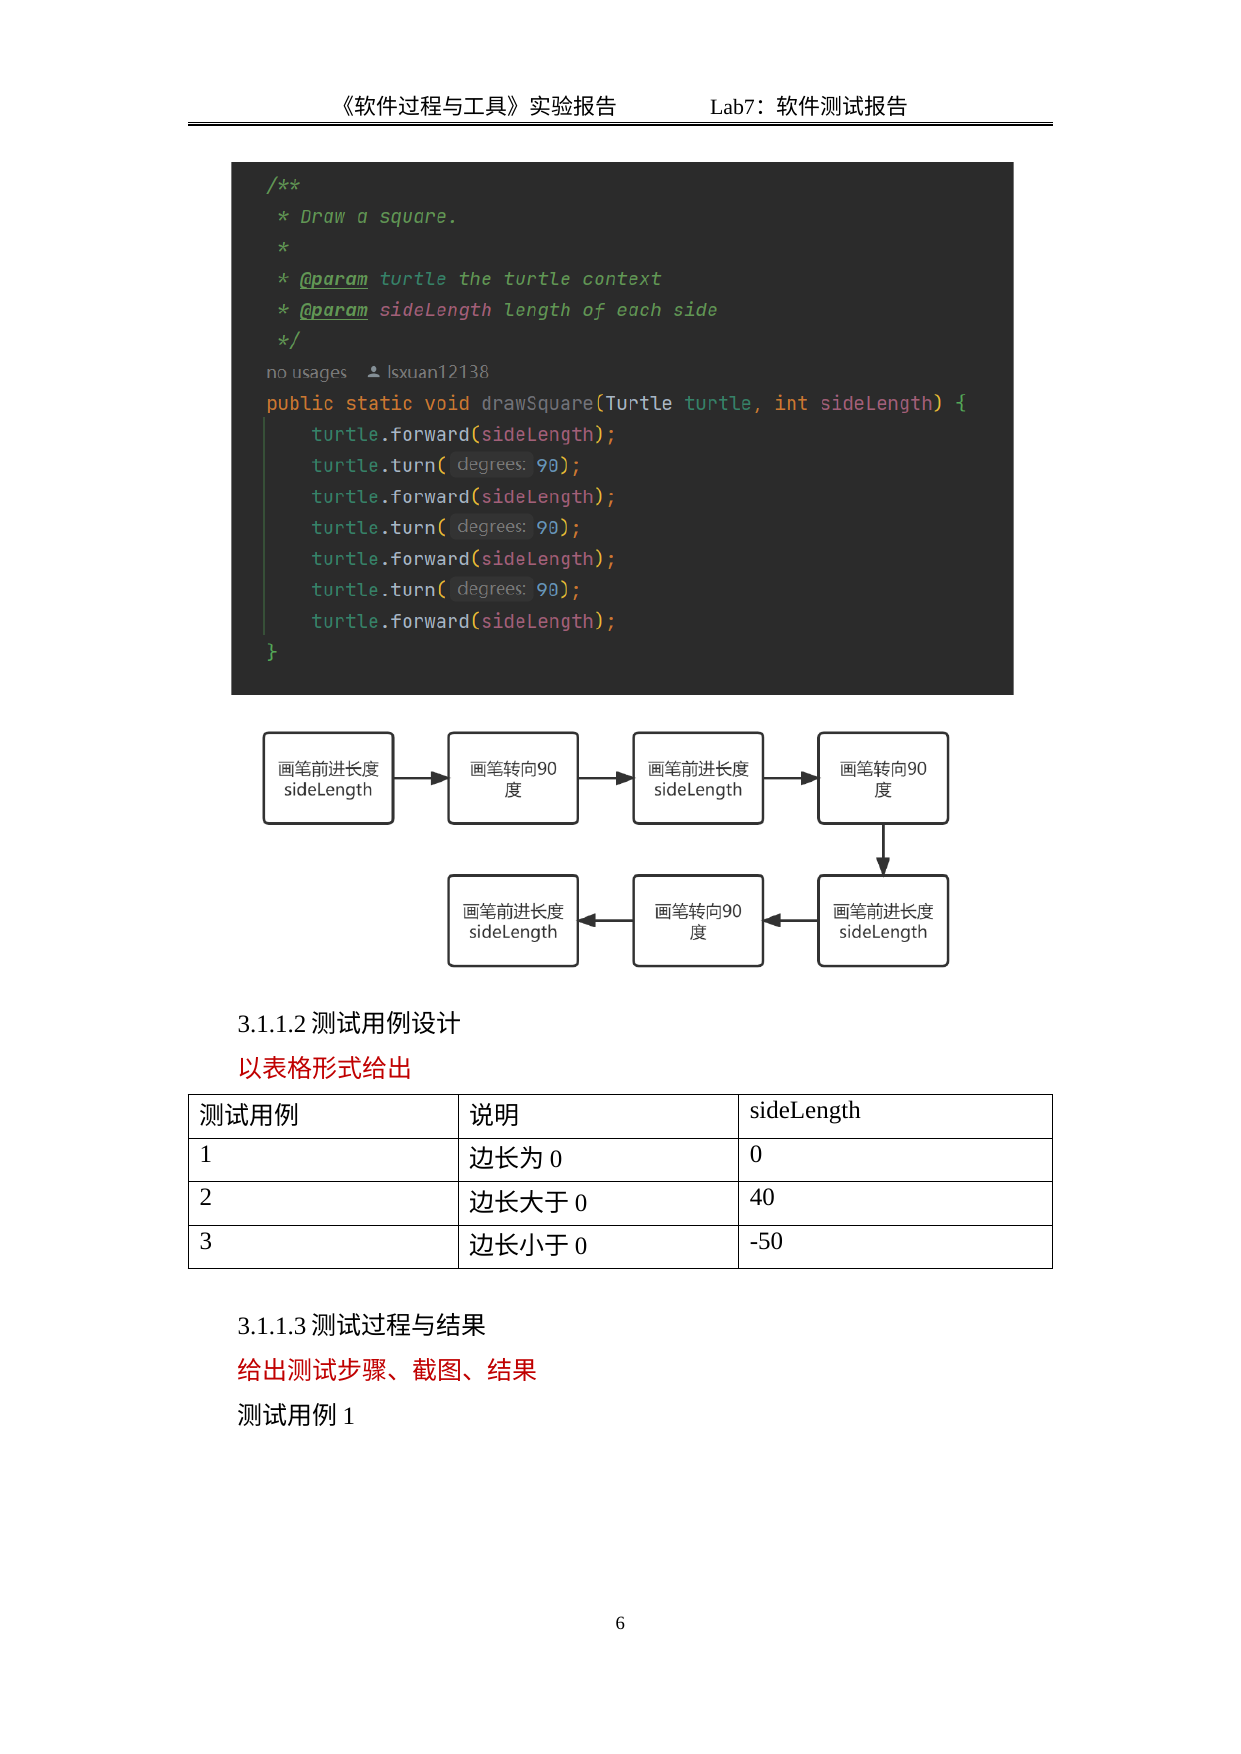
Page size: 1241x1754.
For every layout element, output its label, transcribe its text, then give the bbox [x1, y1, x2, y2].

picture [231, 700, 980, 998]
table_header 测试用例 [189, 1095, 458, 1138]
text 测试用例1 [187, 1396, 1053, 1432]
text 3.1.1.2测试用例设计 [187, 1003, 1053, 1040]
picture [231, 162, 1014, 695]
text 以表格形式给出 [187, 1049, 1053, 1085]
table_header 说明 [459, 1095, 738, 1138]
table_cell 2 [189, 1182, 458, 1225]
text 给出测试步骤、截图、结果 [187, 1351, 1053, 1387]
table_header sideLength [739, 1095, 1052, 1138]
text 3.1.1.3测试过程与结果 [187, 1305, 1053, 1341]
table_cell 0 [739, 1139, 1052, 1181]
table_cell 边长为0 [459, 1139, 738, 1181]
table_cell 3 [189, 1226, 458, 1268]
table_cell 40 [739, 1182, 1052, 1225]
table_cell 1 [189, 1139, 458, 1181]
table_cell 边长小于0 [459, 1226, 738, 1268]
table_cell 边长大于0 [459, 1182, 738, 1225]
table_cell -50 [739, 1226, 1052, 1268]
